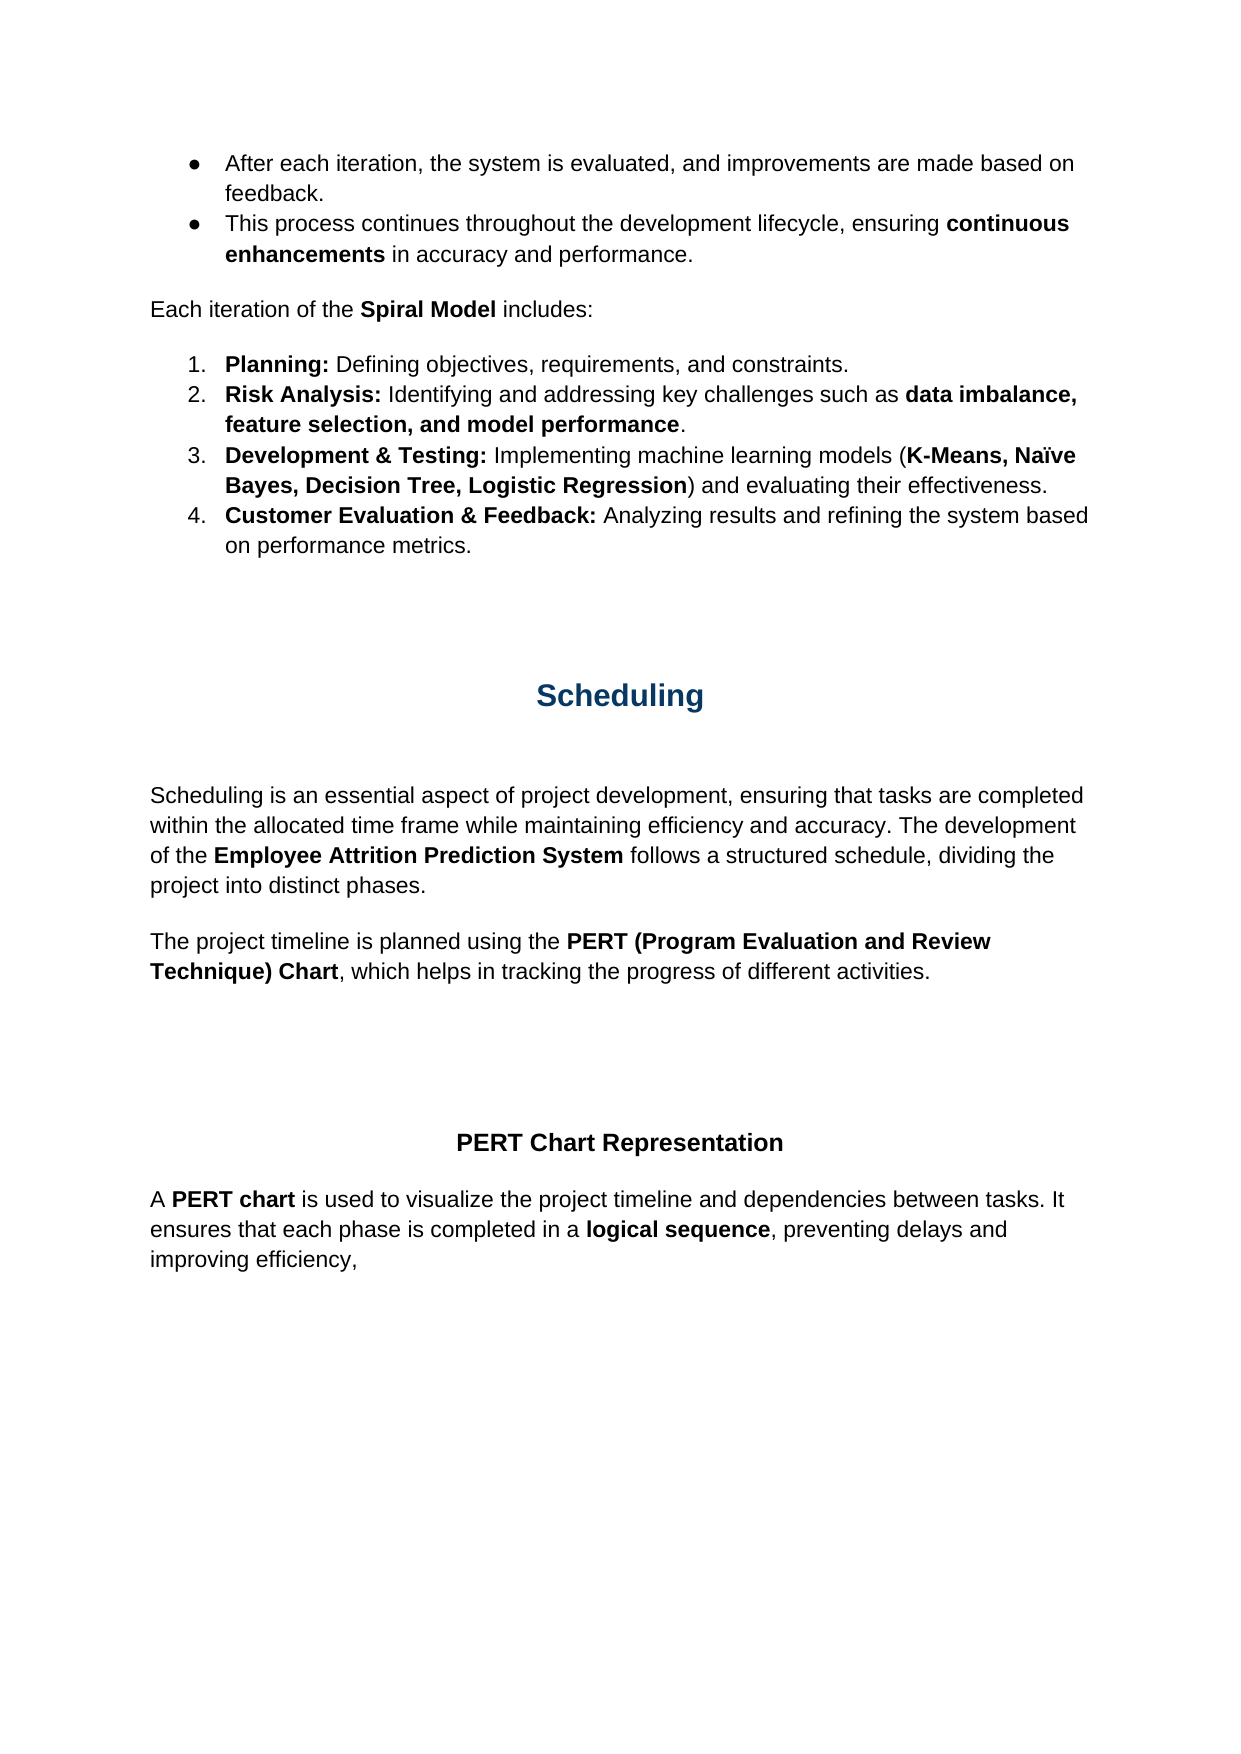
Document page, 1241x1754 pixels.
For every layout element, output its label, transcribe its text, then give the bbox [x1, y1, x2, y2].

subtitle Scheduling [150, 677, 1090, 713]
text The project timeline is planned using the PERT (Program Evaluation and Review Technique) Chart, which helps in tracking the progress of different activities. [150, 928, 1090, 984]
list Planning: Defining objectives, requirements, and constraints. [187, 351, 1090, 377]
list Customer Evaluation & Feedback: Analyzing results and refining the system based on performance metrics. [187, 502, 1090, 559]
subtitle PERT Chart Representation [150, 1128, 1090, 1156]
text Each iteration of the Spiral Model includes: [150, 296, 1090, 322]
text A PERT chart is used to visualize the project timeline and dependencies between tasks. It ensures that each phase is completed in a logical sequence, preventing delays and improving efficiency, [150, 1186, 1090, 1272]
list Risk Analysis: Identifying and addressing key challenges such as data imbalance, feature selection, and model performance. [187, 381, 1090, 438]
list This process continues throughout the development lifecycle, ensuring continuous enhancements in accuracy and performance. [187, 210, 1090, 267]
text Scheduling is an essential aspect of project development, ensuring that tasks are completed within the allocated time frame while maintaining efficiency and accuracy. The development of the Employee Attrition Prediction System follows a structured schedule, dividing the project into distinct phases. [150, 782, 1090, 899]
list After each iteration, the system is evaluated, and improvements are made based on feedback. [187, 150, 1090, 207]
list Development & Testing: Implementing machine learning models (K-Means, Naïve Bayes, Decision Tree, Logistic Regression) and evaluating their effectiveness. [187, 442, 1090, 498]
